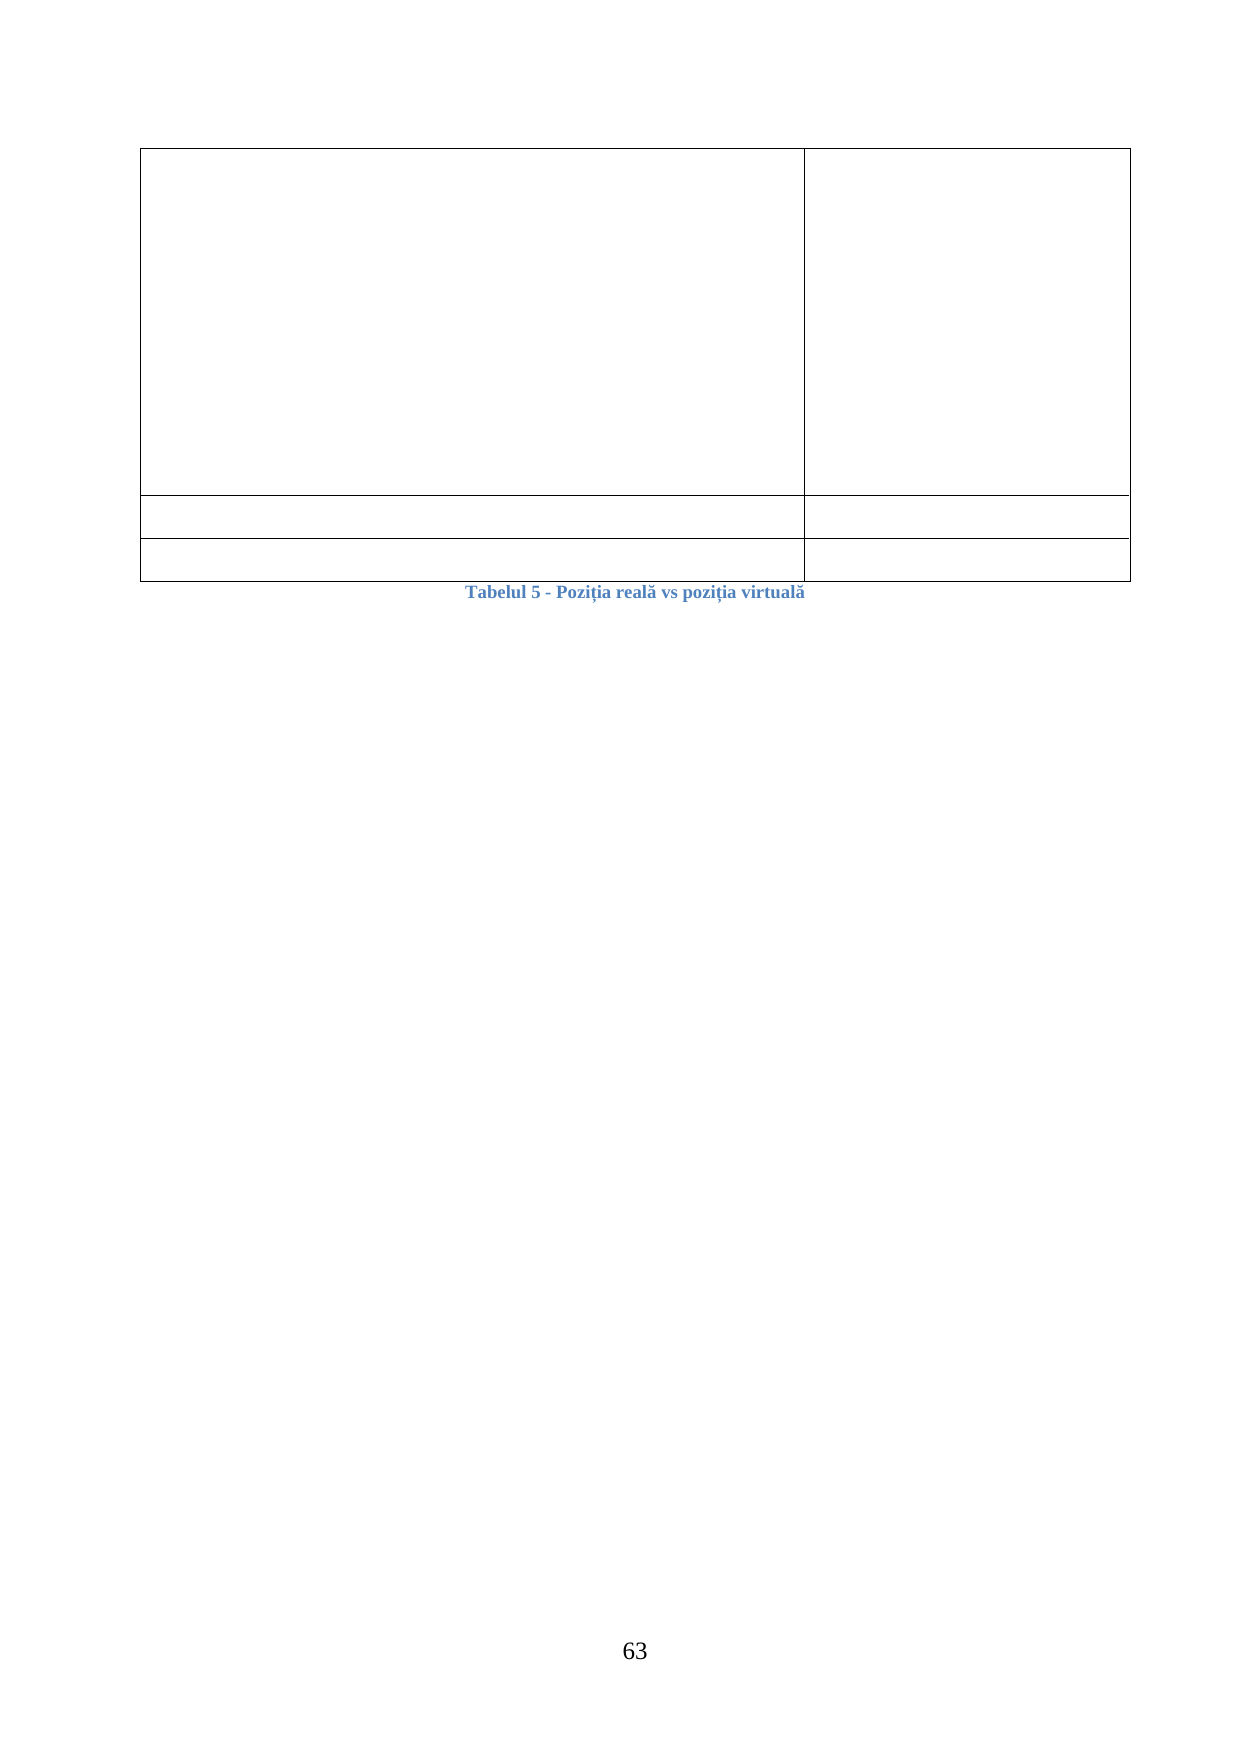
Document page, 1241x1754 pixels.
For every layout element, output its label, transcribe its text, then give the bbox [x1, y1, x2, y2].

table_cell [805, 495, 1130, 538]
text Tabelul 5 - Poziția reală vs poziția virtuală [148, 582, 1122, 603]
table_cell [805, 538, 1130, 581]
table_cell [141, 149, 804, 495]
table_cell [141, 496, 804, 538]
table_cell [805, 149, 1130, 495]
table_cell [141, 539, 804, 581]
